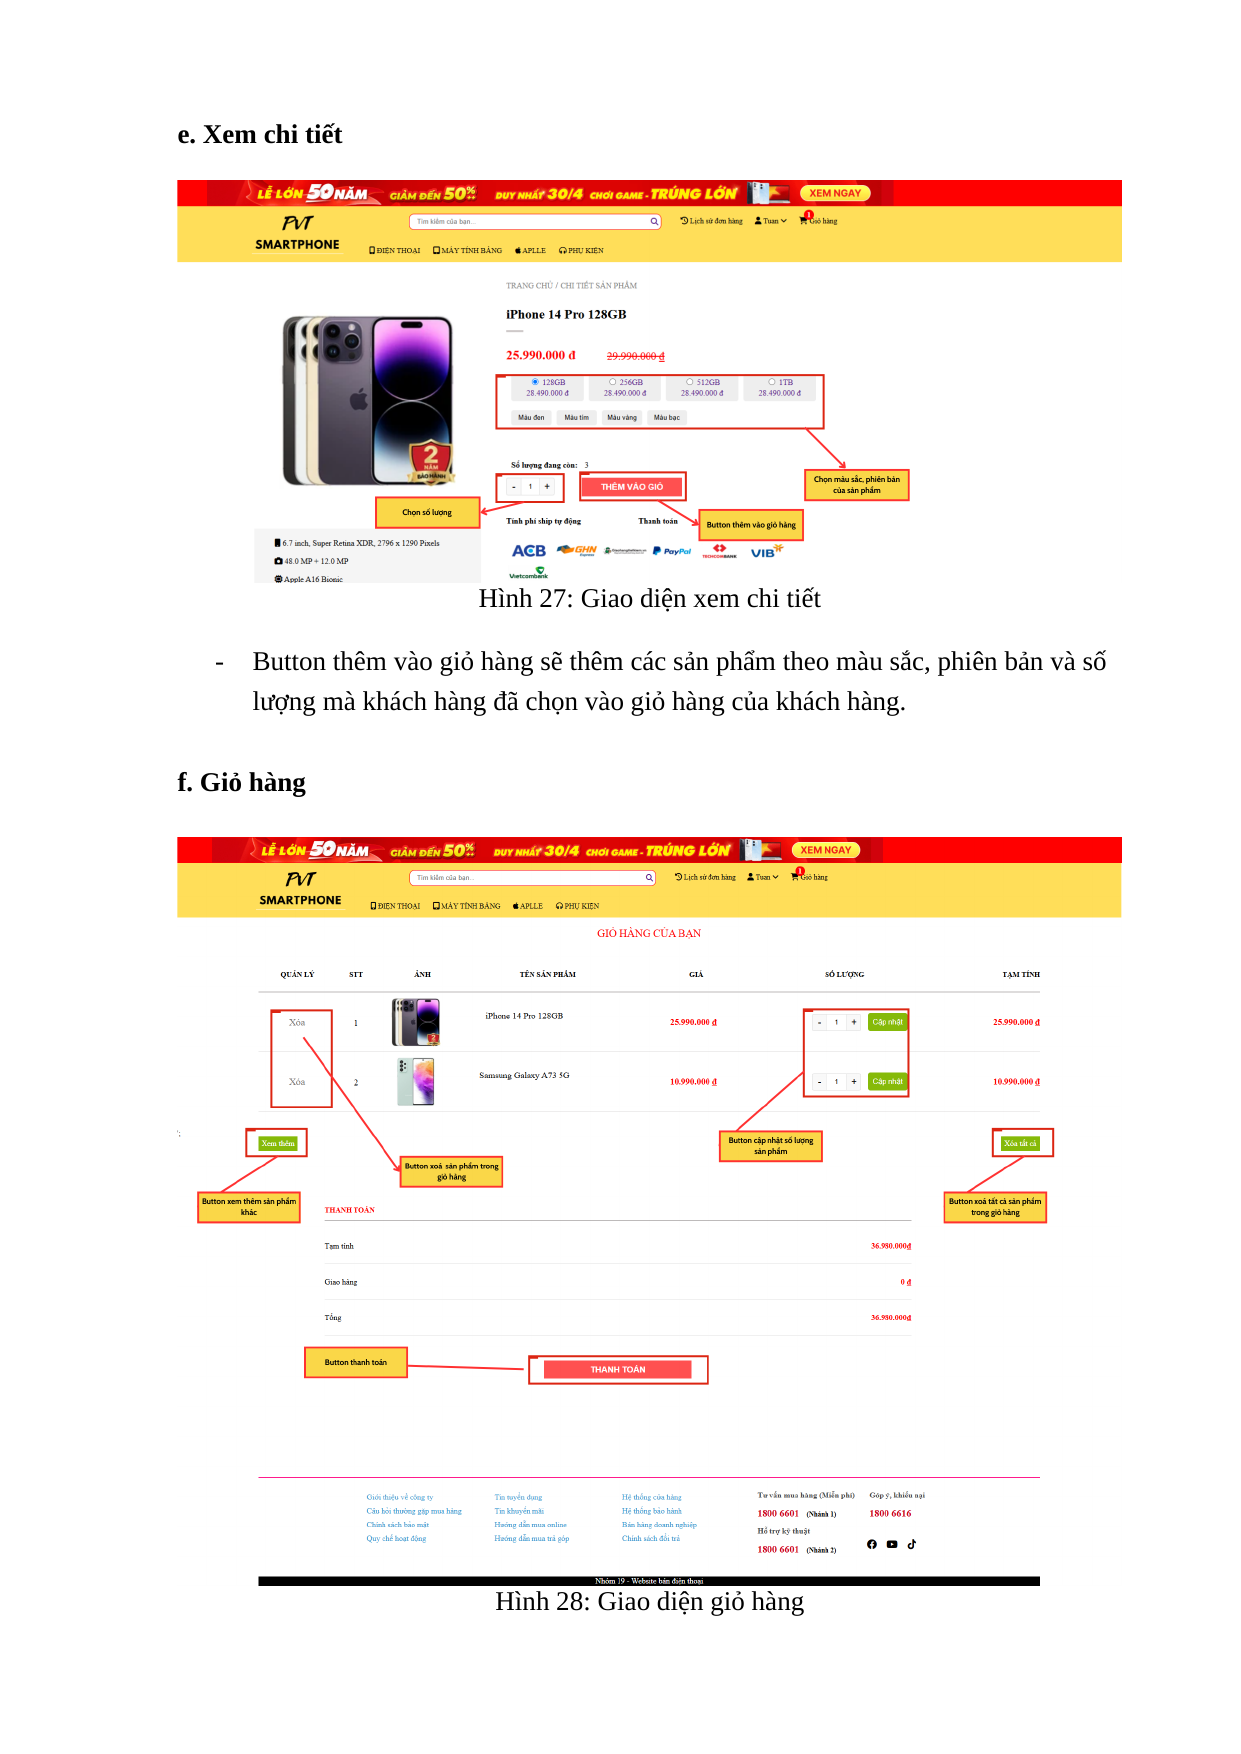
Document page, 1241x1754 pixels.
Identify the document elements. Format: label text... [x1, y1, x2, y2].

text Hình 27: Giao diện xem chi tiết [177, 583, 1122, 614]
picture [177, 837, 1122, 1586]
text e. Xem chi tiết [177, 118, 1122, 149]
text f. Giỏ hàng [177, 766, 1122, 797]
text Hình 28: Giao diện giỏ hàng [177, 1586, 1122, 1617]
picture [177, 180, 1122, 583]
list Button thêm vào giỏ hàng sẽ thêm các sản phẩm theo màu sắc, phiên bản và số lượng mà khách hàng đã chọn vào giỏ hàng của khách hàng. [215, 645, 1122, 716]
